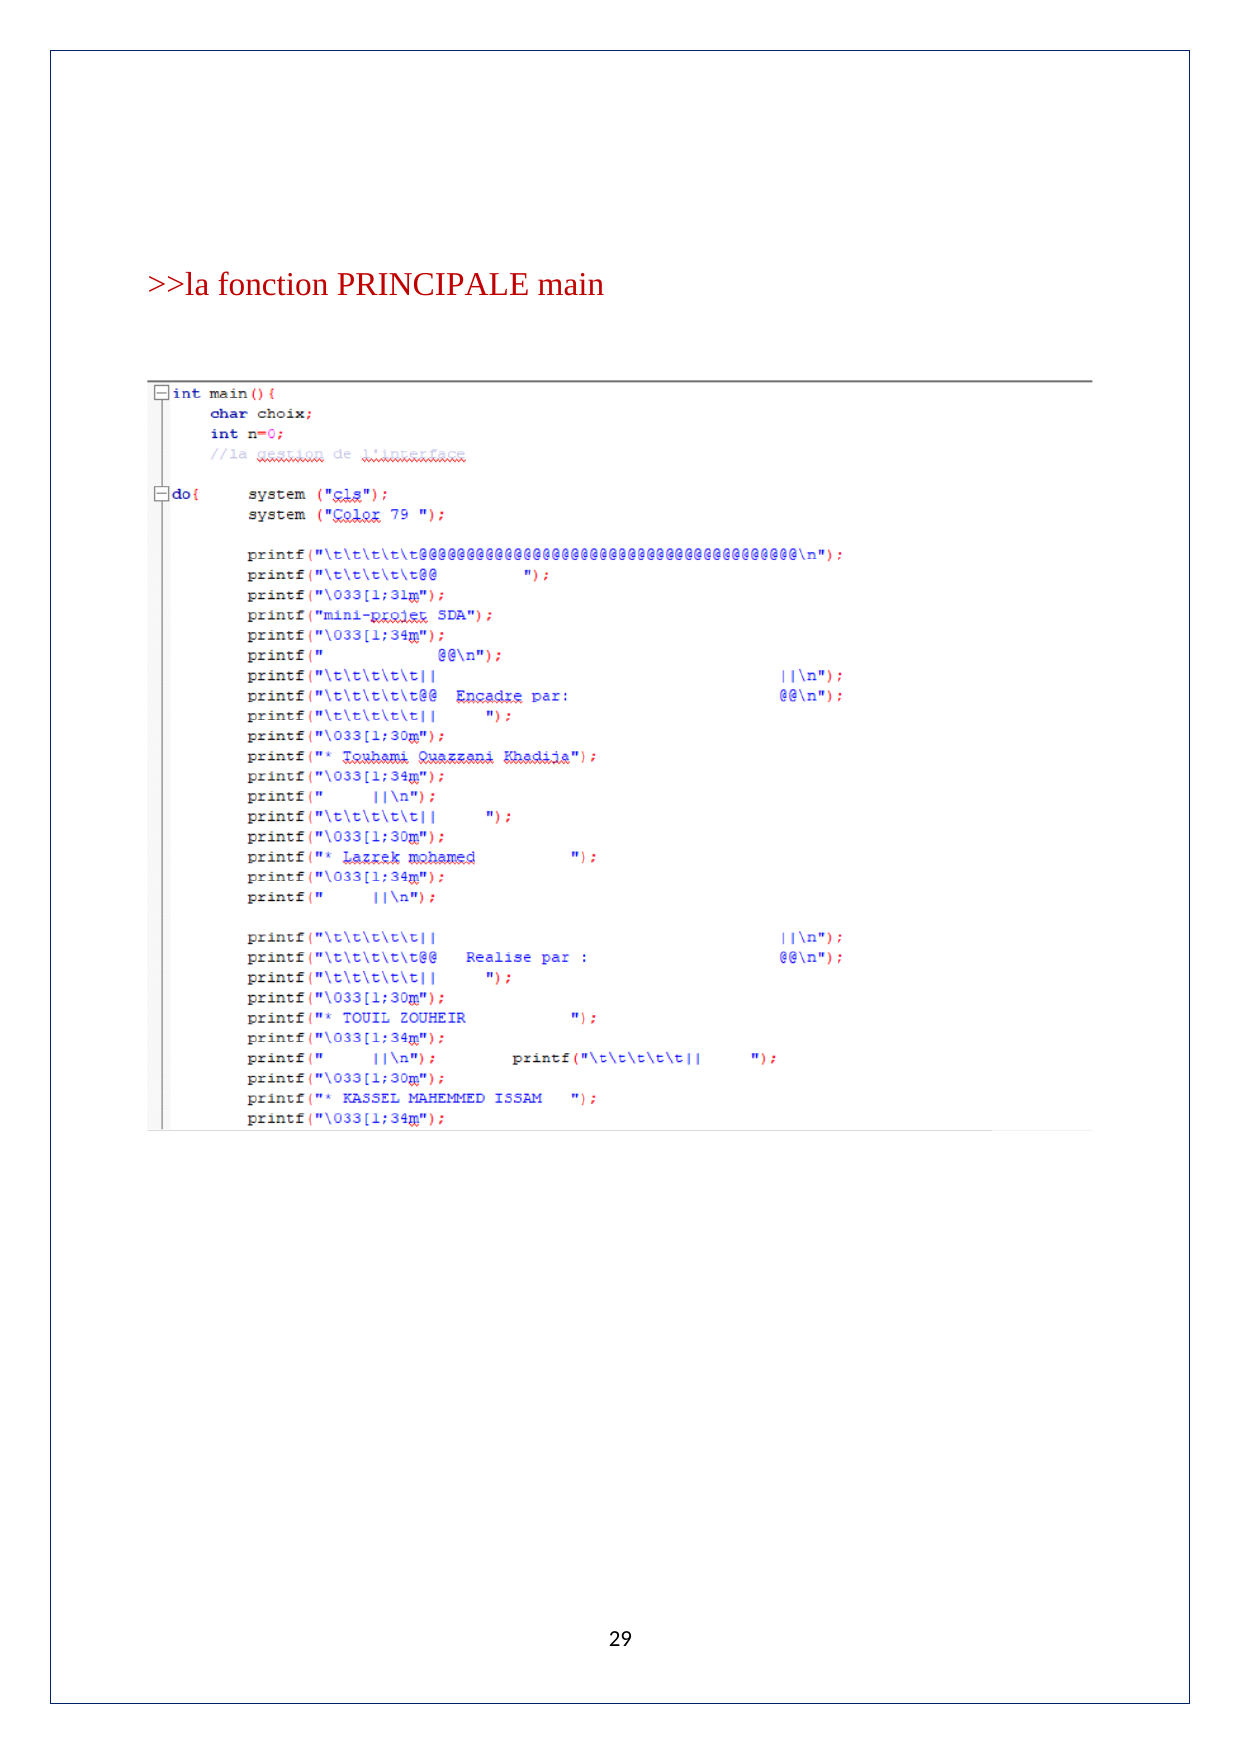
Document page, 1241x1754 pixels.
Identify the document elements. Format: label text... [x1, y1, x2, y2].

picture [147, 380, 1093, 1131]
text >>la fonction PRINCIPALE main [147, 264, 1093, 302]
